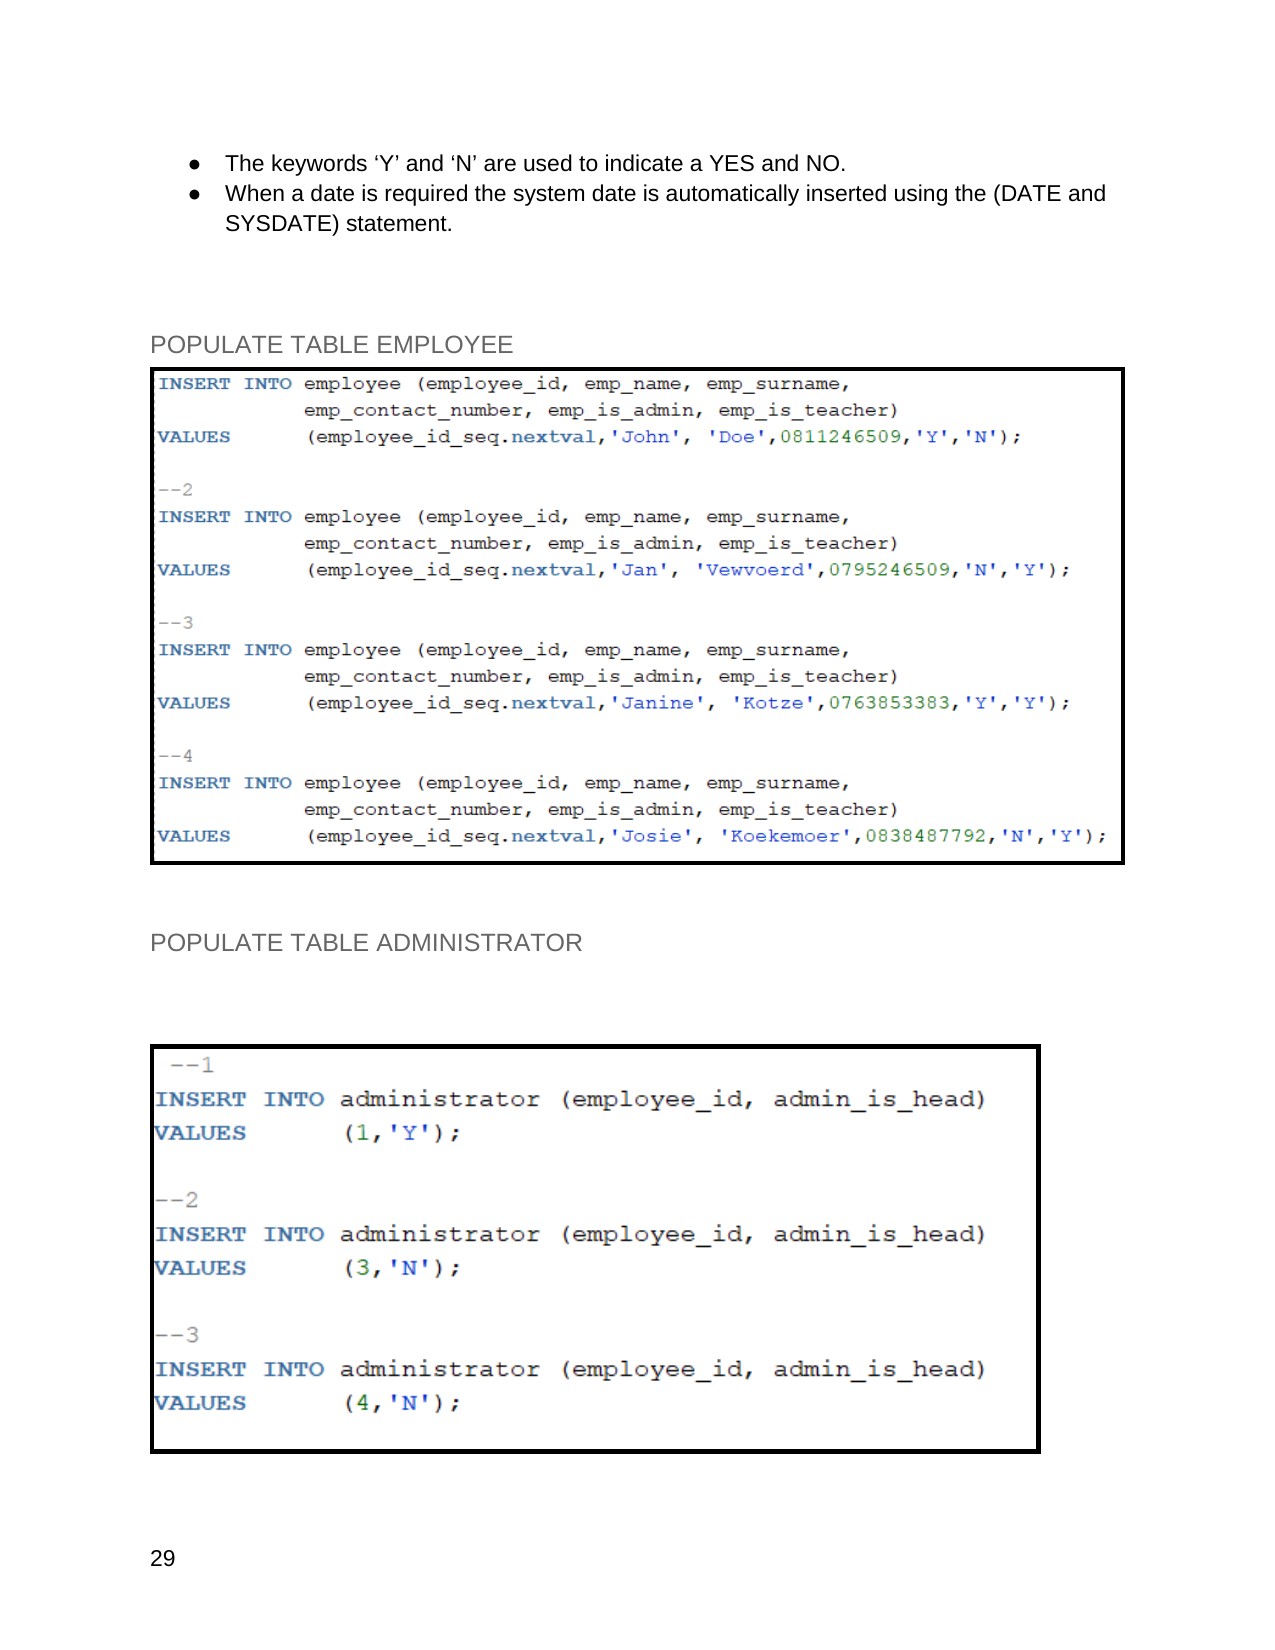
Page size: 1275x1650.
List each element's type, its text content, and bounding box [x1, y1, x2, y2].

picture [154, 371, 1121, 861]
picture [154, 1049, 1036, 1449]
list When a date is required the system date is automatically inserted using the (DATE and SYSDATE) statement. [187, 180, 1125, 237]
subtitle POPULATE TABLE ADMINISTRATOR [150, 928, 1125, 957]
subtitle POPULATE TABLE EMPLOYEE [150, 330, 1125, 359]
list The keywords ‘Y’ and ‘N’ are used to indicate a YES and NO. [187, 150, 1125, 176]
